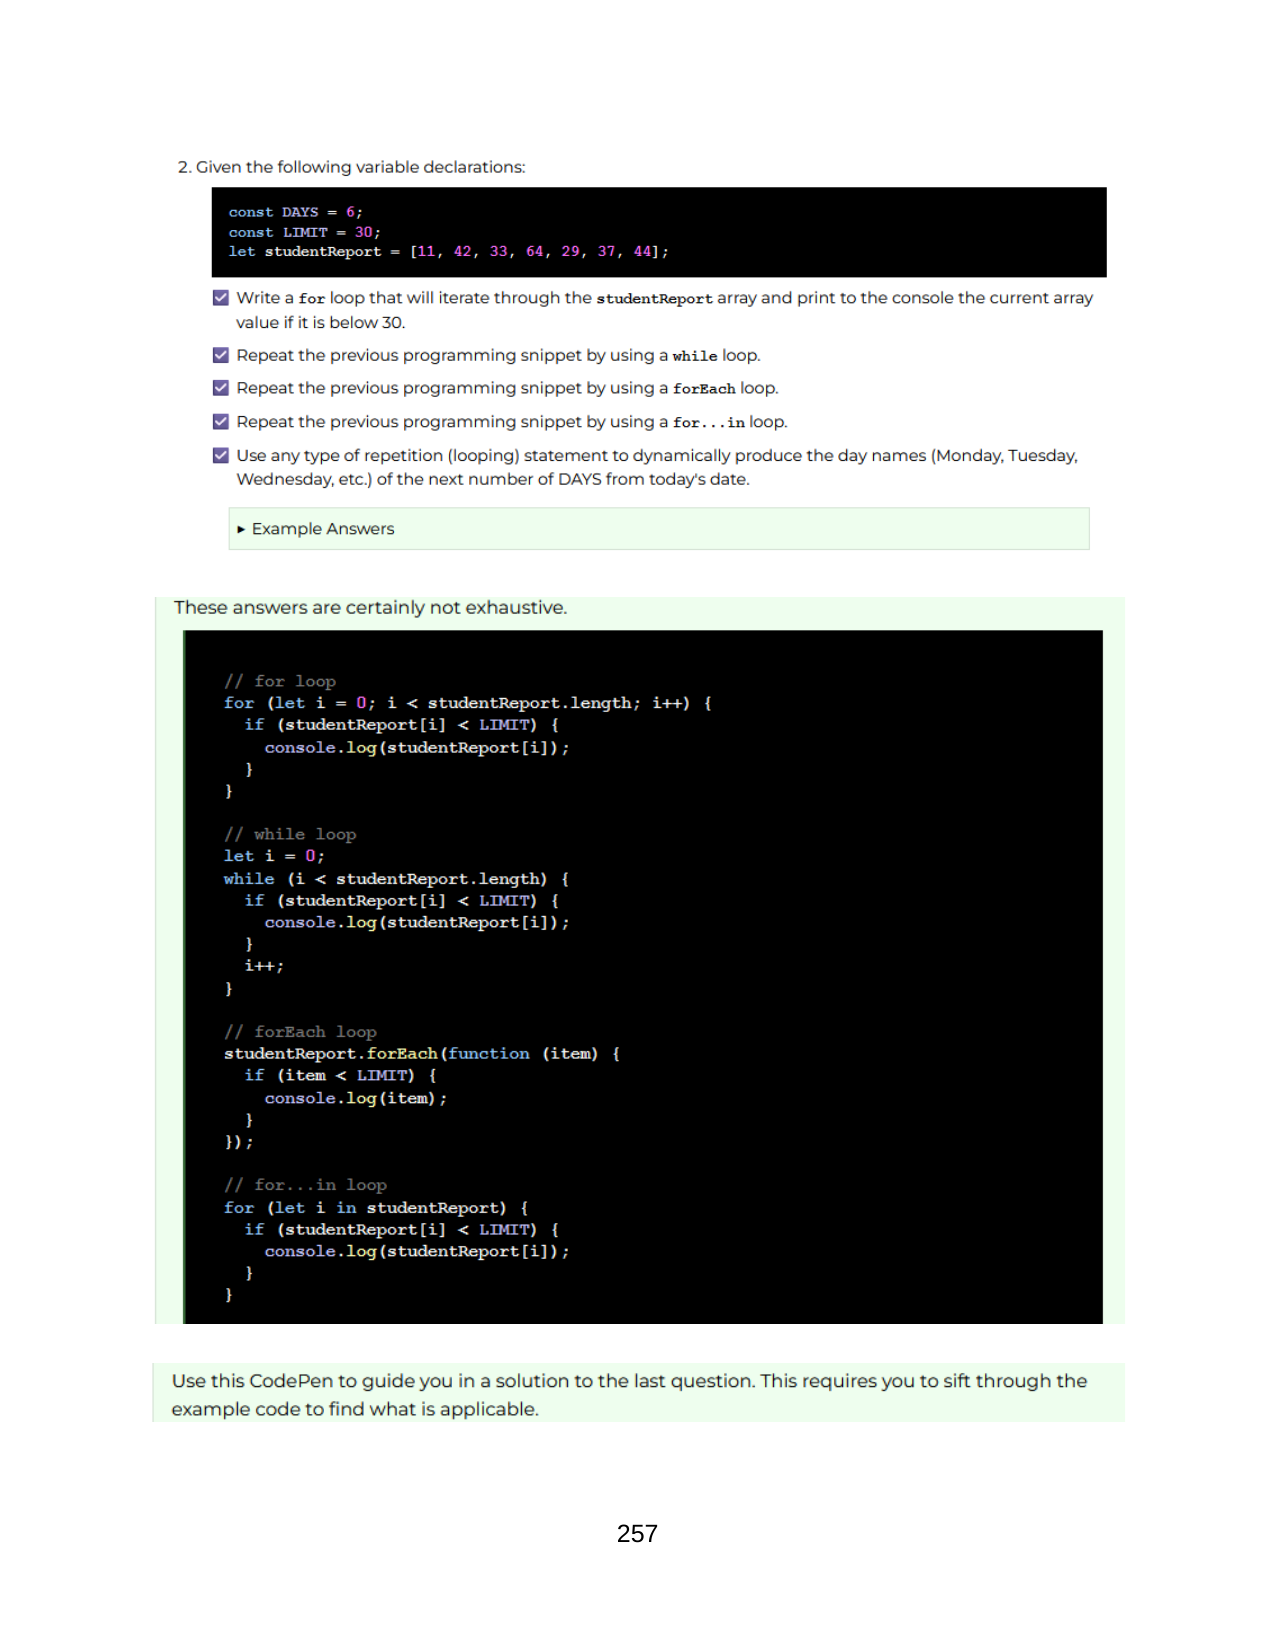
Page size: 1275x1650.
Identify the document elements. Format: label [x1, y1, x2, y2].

picture [150, 150, 1125, 558]
picture [150, 597, 1125, 1324]
picture [150, 1363, 1125, 1422]
